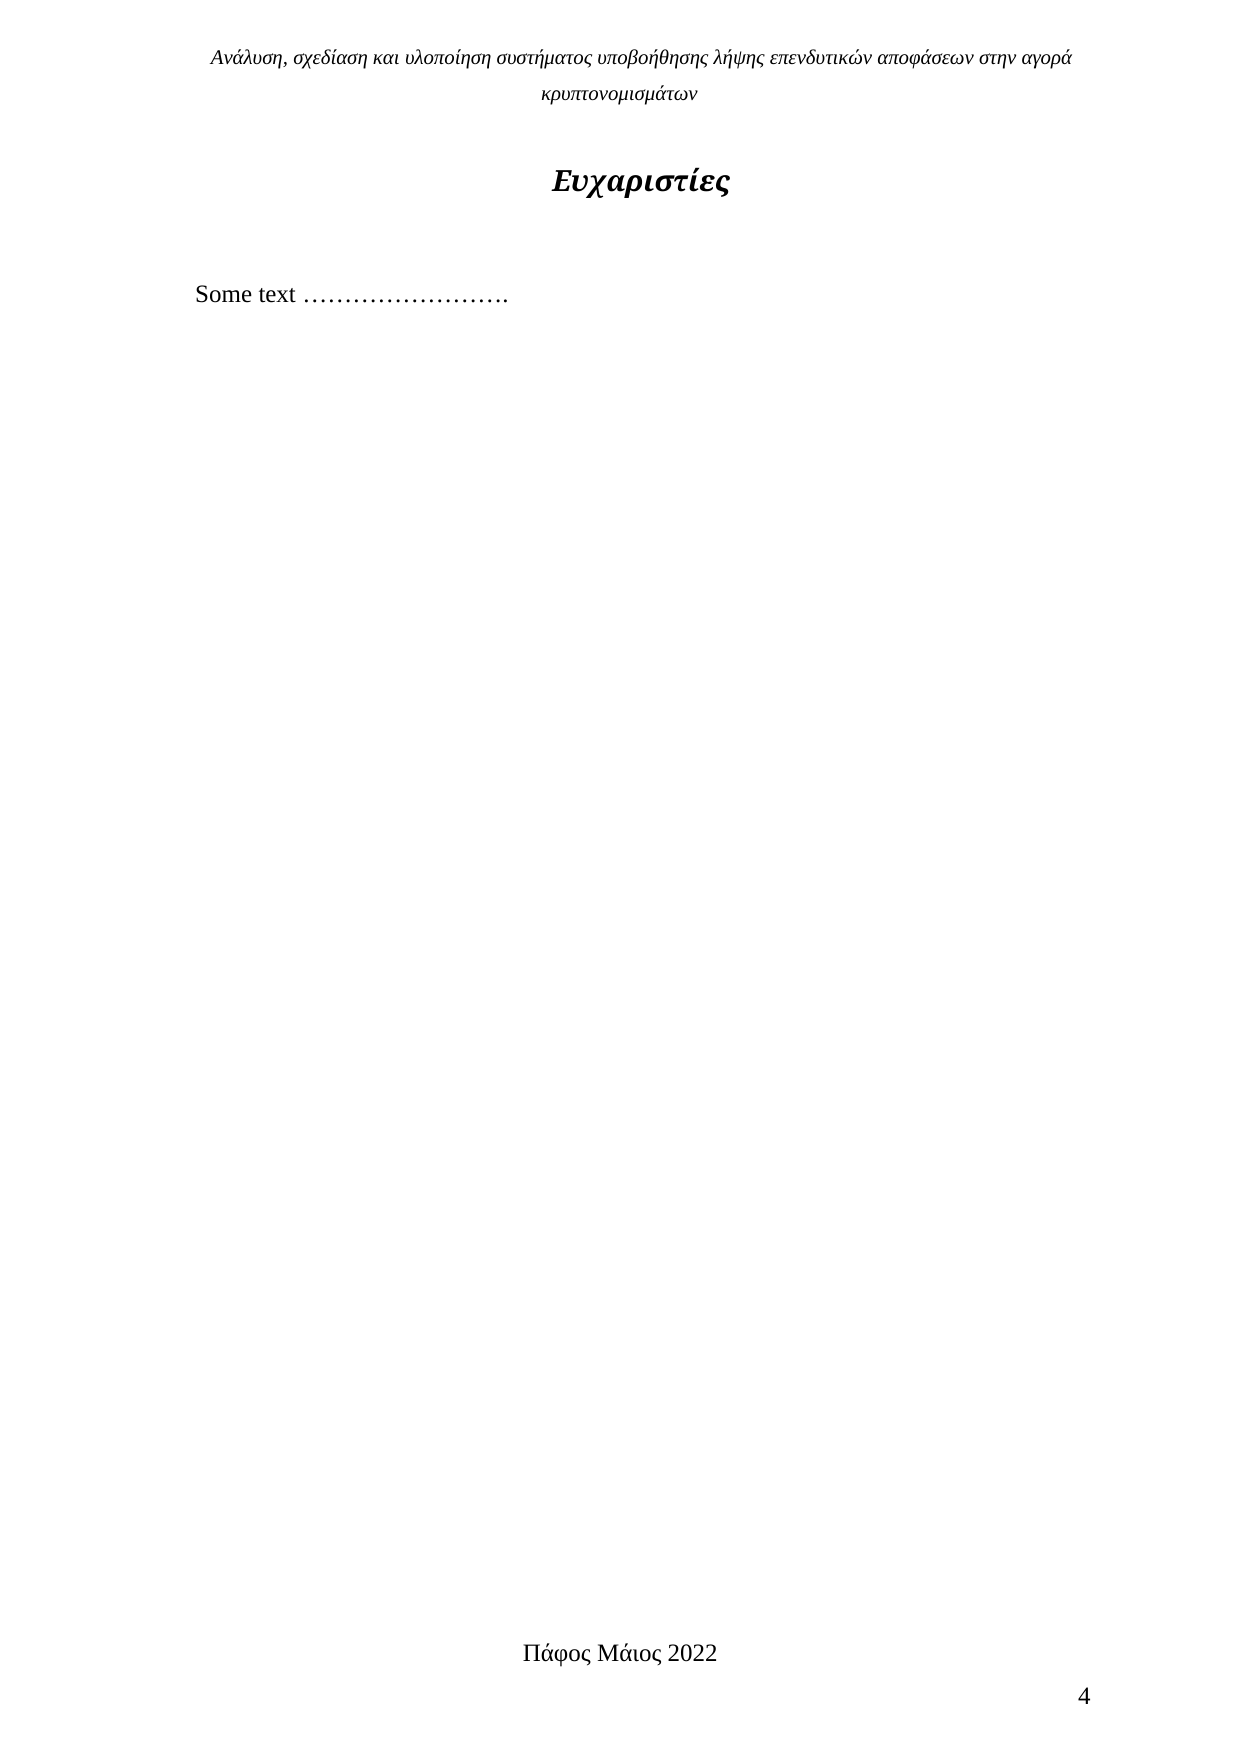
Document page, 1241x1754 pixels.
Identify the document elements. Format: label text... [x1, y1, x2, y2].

text Ευχαριστίες [150, 160, 1090, 200]
text Some text ……………………. [150, 279, 1090, 308]
